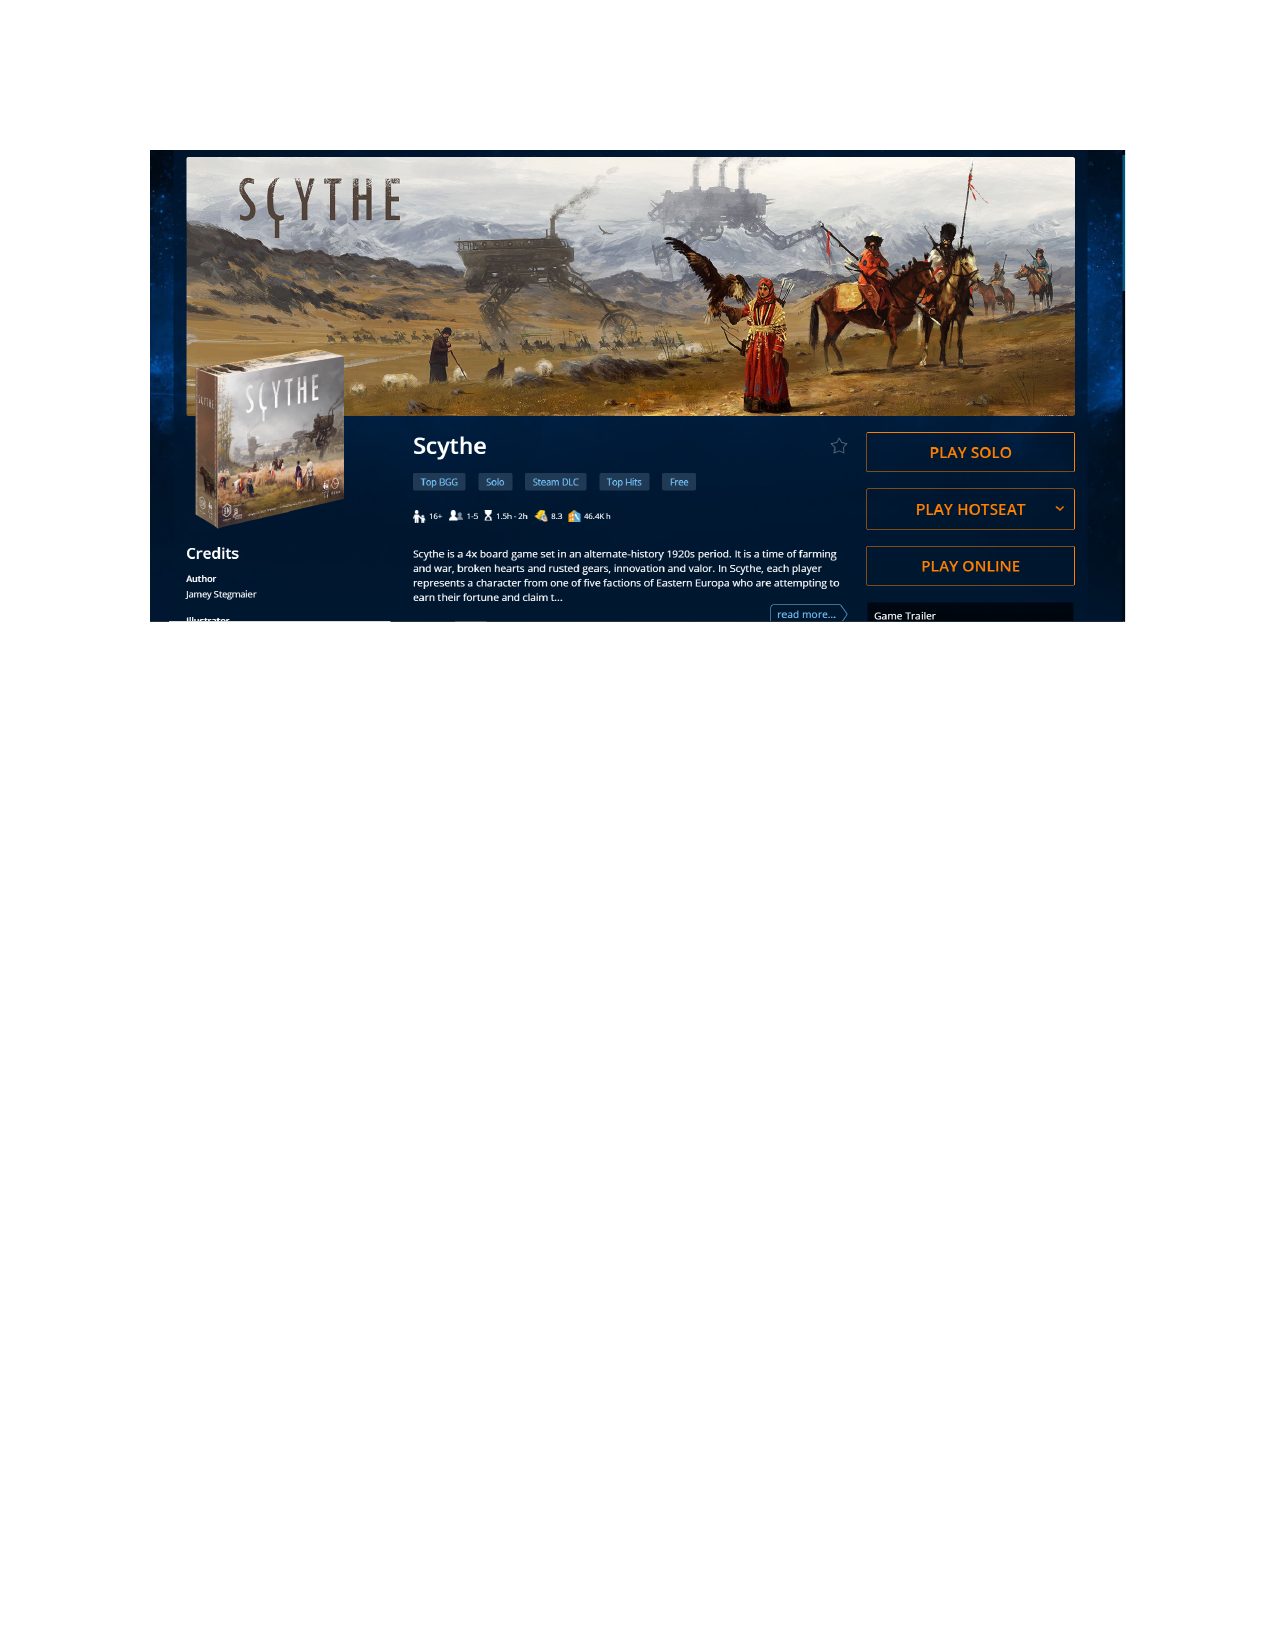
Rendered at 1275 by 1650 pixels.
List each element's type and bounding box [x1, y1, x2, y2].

picture [150, 150, 1125, 622]
